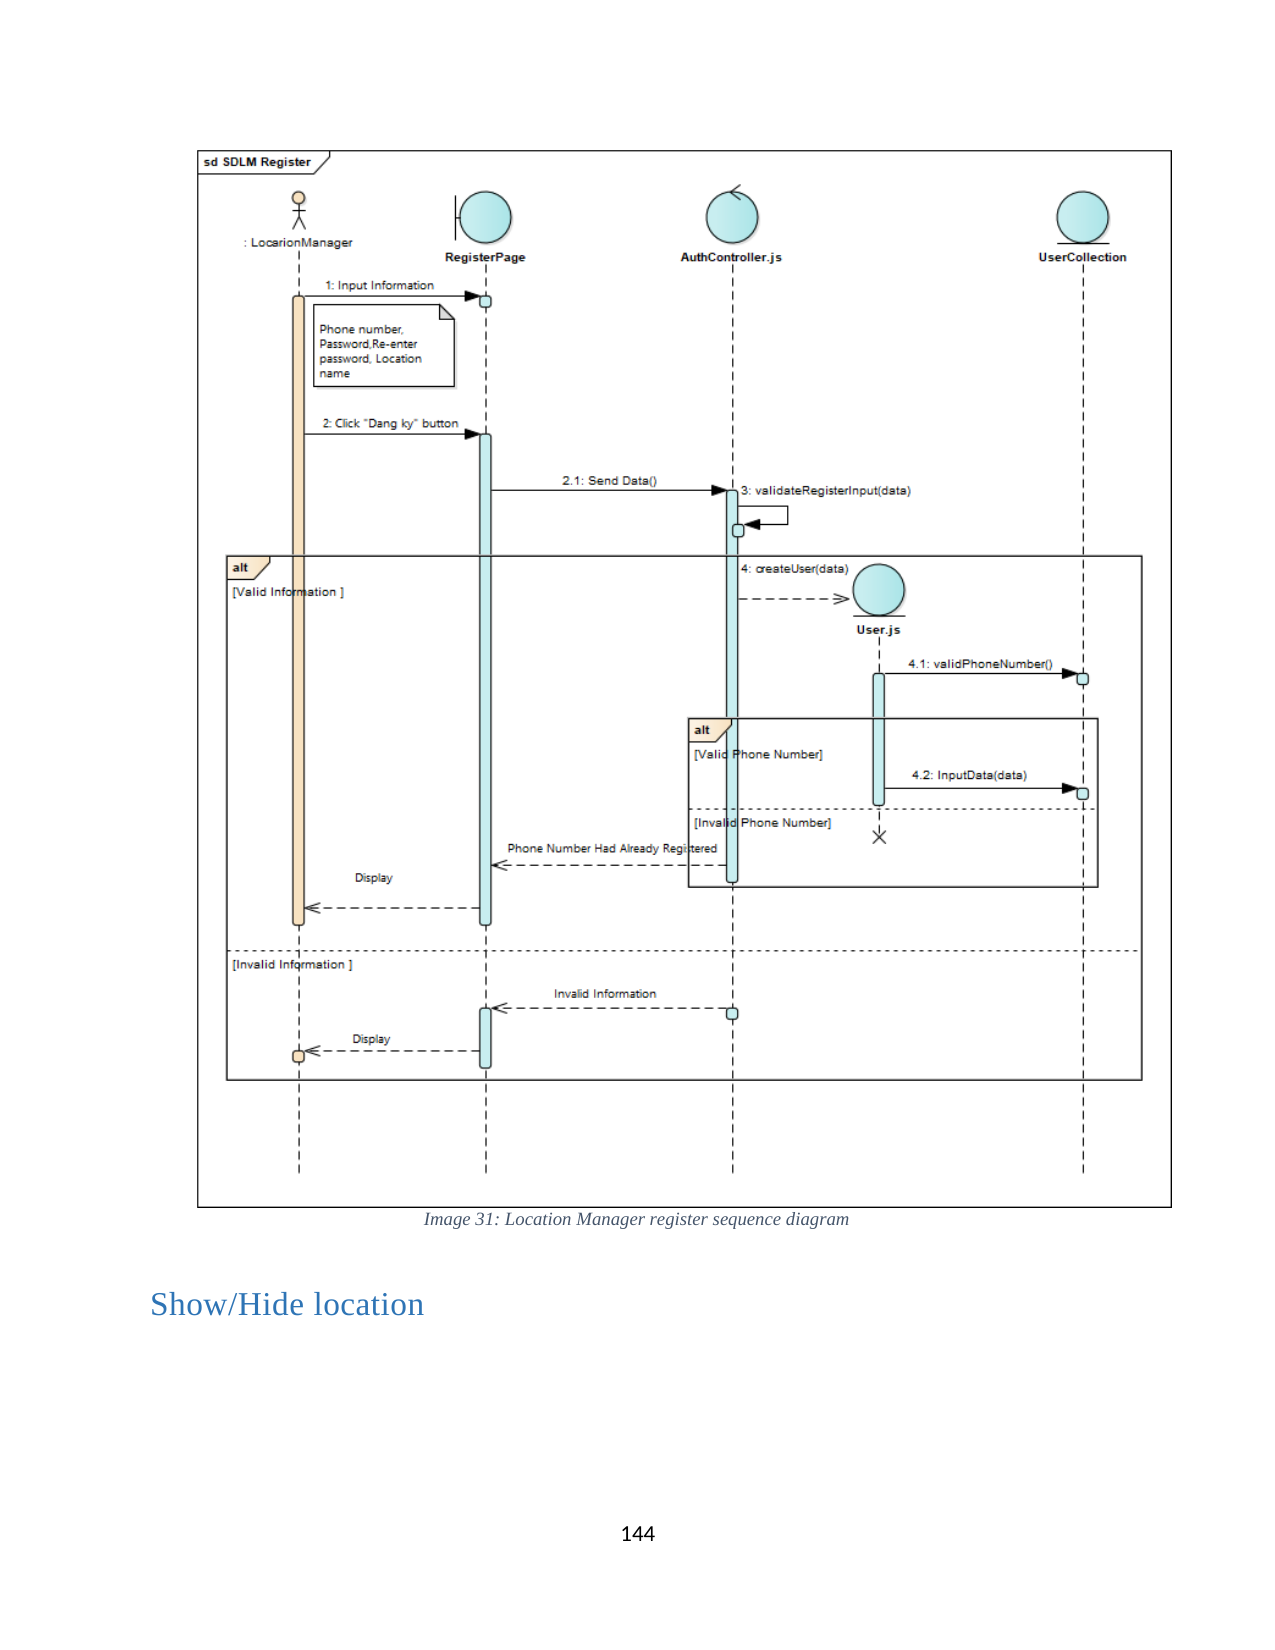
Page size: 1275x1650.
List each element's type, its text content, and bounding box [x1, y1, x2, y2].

text Image 31: Location Manager register sequence diagram [150, 1208, 1125, 1229]
picture [196, 150, 1172, 1208]
title Show/Hide location [150, 1284, 1125, 1322]
